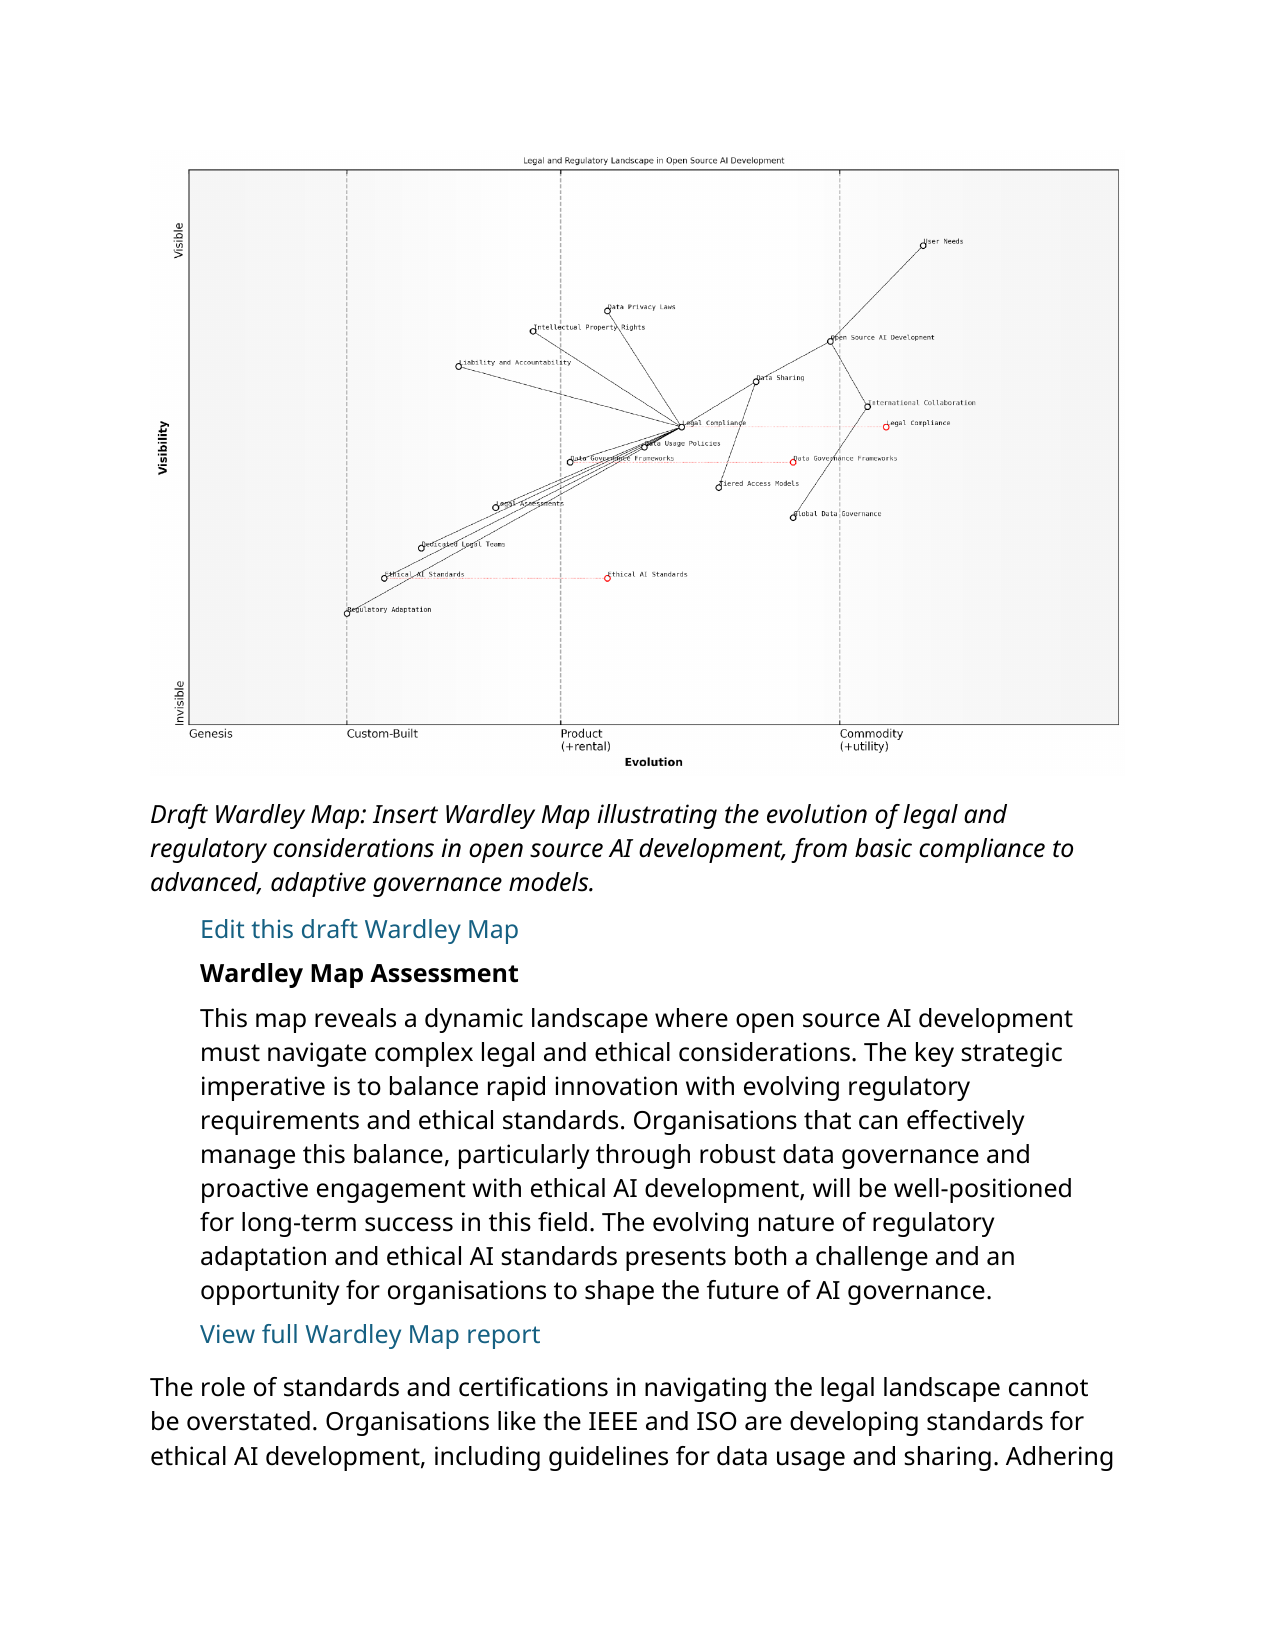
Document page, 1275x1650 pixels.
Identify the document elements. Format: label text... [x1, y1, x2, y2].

text Draft Wardley Map: Insert Wardley Map illustrating the evolution of legal and regulatory considerations in open source AI development, from basic compliance to advanced, adaptive governance models. [150, 797, 1125, 899]
picture [150, 150, 1125, 776]
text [150, 1370, 1125, 1472]
text Edit this draft Wardley Map [200, 911, 1075, 945]
text Wardley Map Assessment [200, 956, 1075, 990]
text View full Wardley Map report [200, 1317, 1075, 1351]
text This map reveals a dynamic landscape where open source AI development must navigate complex legal and ethical considerations. The key strategic imperative is to balance rapid innovation with evolving regulatory requirements and ethical standards. Organisations that can effectively manage this balance, particularly through robust data governance and proactive engagement with ethical AI development, will be well-positioned for long-term success in this field. The evolving nature of regulatory adaptation and ethical AI standards presents both a challenge and an opportunity for organisations to shape the future of AI governance. [200, 1000, 1075, 1307]
